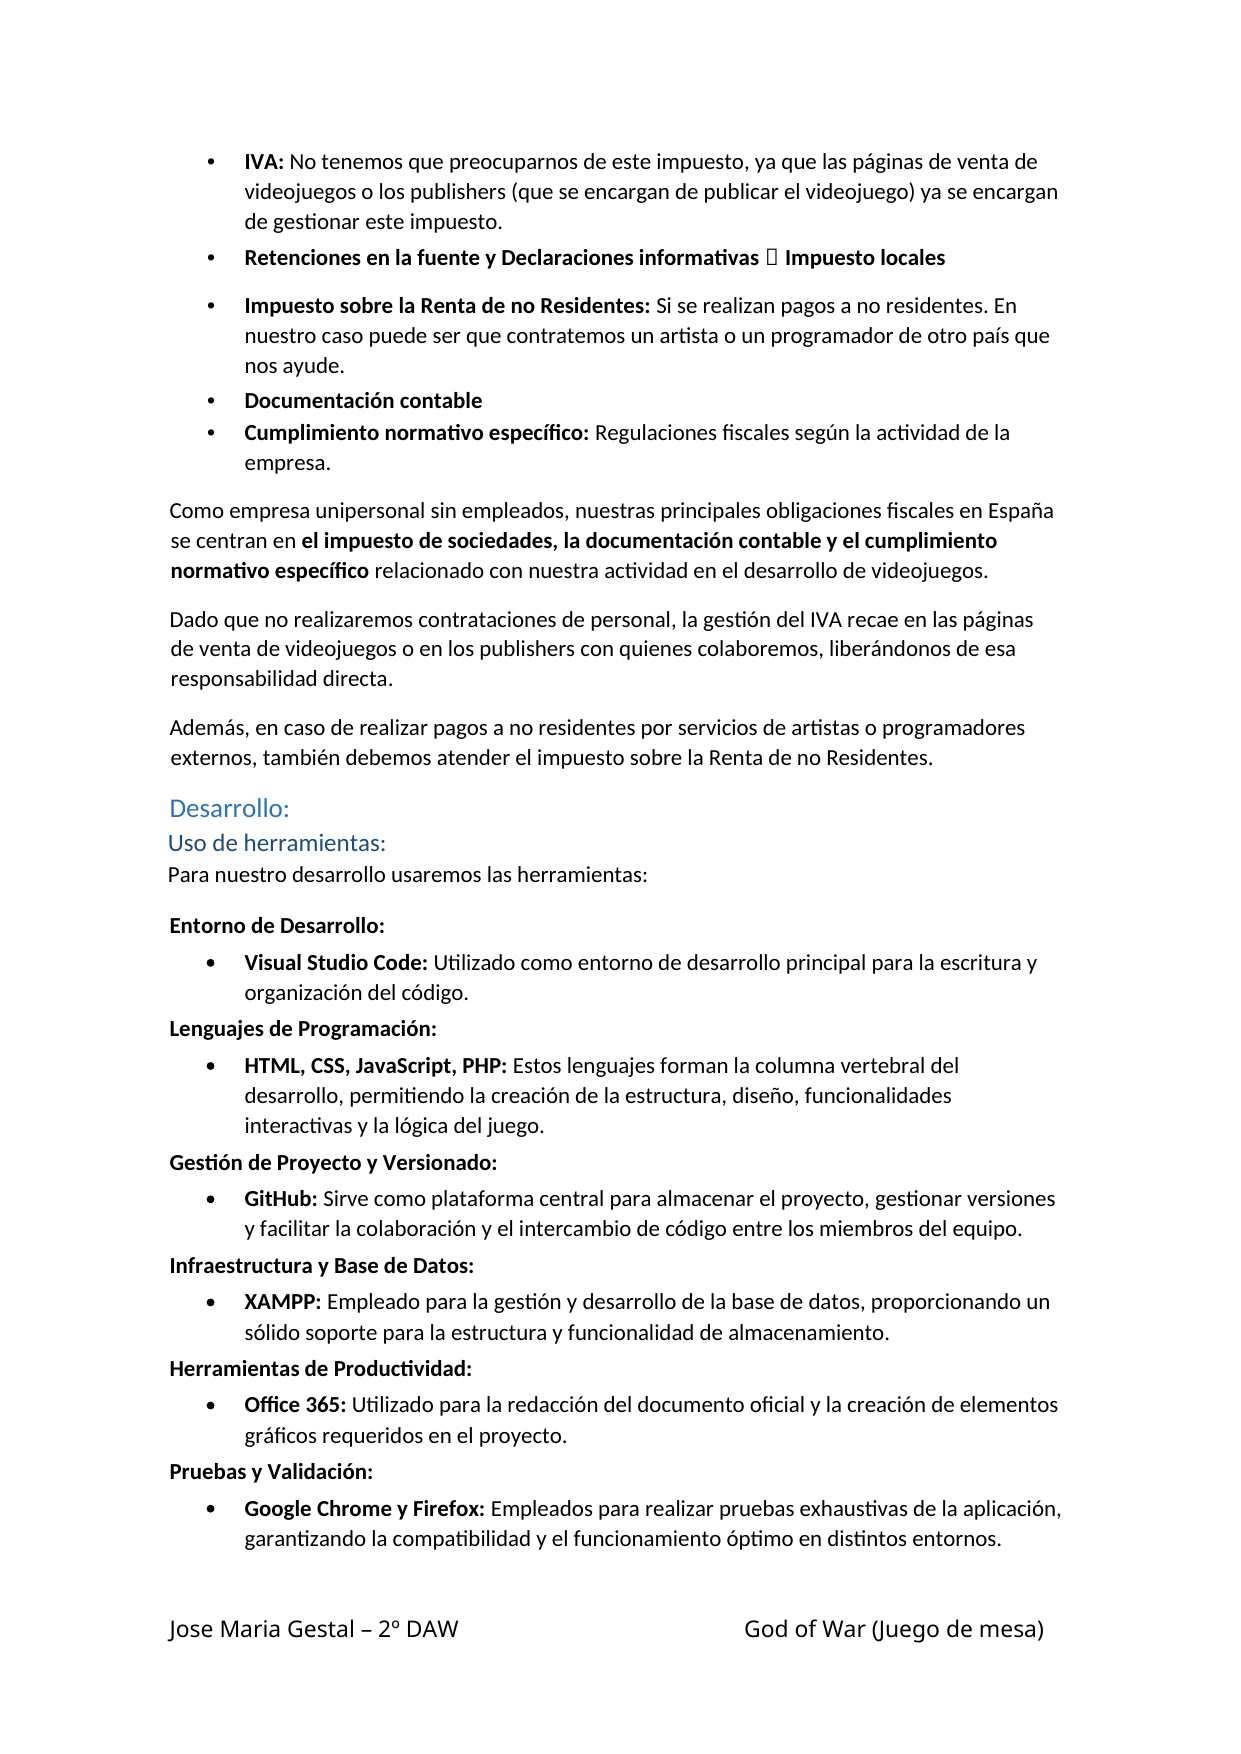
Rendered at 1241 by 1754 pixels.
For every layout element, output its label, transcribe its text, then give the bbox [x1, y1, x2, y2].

list XAMPP: Empleado para la gestión y desarrollo de la base de datos, proporcionando un sólido soporte para la estructura y funcionalidad de almacenamiento. [207, 1287, 1063, 1346]
list Retenciones en la fuente y Declaraciones informativas  Impuesto locales [207, 241, 1063, 272]
text Además, en caso de realizar pagos a no residentes por servicios de artistas o programadores externos, también debemos atender el impuesto sobre la Renta de no Residentes. [169, 713, 1063, 771]
list Impuesto sobre la Renta de no Residentes: Si se realizan pagos a no residentes. En nuestro caso puede ser que contratemos un artista o un programador de otro país que nos ayude. [207, 292, 1063, 379]
text Entorno de Desarrollo: [169, 911, 1063, 939]
text Pruebas y Validación: [169, 1457, 1063, 1485]
list Google Chrome y Firefox: Empleados para realizar pruebas exhaustivas de la aplicación, garantizando la compatibilidad y el funcionamiento óptimo en distintos entornos. [207, 1494, 1063, 1552]
subtitle Desarrollo: [169, 791, 1062, 824]
text Como empresa unipersonal sin empleados, nuestras principales obligaciones fiscales en España se centran en el impuesto de sociedades, la documentación contable y el cumplimiento normativo específico relacionado con nuestra actividad en el desarrollo de videojuegos. [169, 496, 1063, 584]
subtitle Uso de herramientas: [168, 827, 1062, 858]
text Herramientas de Productividad: [169, 1354, 1063, 1382]
list GitHub: Sirve como plataforma central para almacenar el proyecto, gestionar versiones y facilitar la colaboración y el intercambio de código entre los miembros del equipo. [207, 1184, 1063, 1243]
list Visual Studio Code: Utilizado como entorno de desarrollo principal para la escritura y organización del código. [207, 948, 1063, 1006]
list Documentación contable [207, 386, 1063, 414]
text Lenguajes de Programación: [169, 1014, 1063, 1043]
text Dado que no realizaremos contrataciones de personal, la gestión del IVA recae en las páginas de venta de videojuegos o en los publishers con quienes colaboremos, liberándonos de esa responsabilidad directa. [169, 605, 1063, 692]
text Gestión de Proyecto y Versionado: [169, 1148, 1063, 1176]
list HTML, CSS, JavaScript, PHP: Estos lenguajes forman la columna vertebral del desarrollo, permitiendo la creación de la estructura, diseño, funcionalidades interactivas y la lógica del juego. [207, 1051, 1063, 1139]
text Infraestructura y Base de Datos: [169, 1251, 1063, 1279]
text Para nuestro desarrollo usaremos las herramientas: [168, 860, 1063, 888]
list Office 365: Utilizado para la redacción del documento oficial y la creación de elementos gráficos requeridos en el proyecto. [207, 1391, 1063, 1449]
list Cumplimiento normativo específico: Regulaciones fiscales según la actividad de la empresa. [207, 418, 1063, 476]
list IVA: No tenemos que preocuparnos de este impuesto, ya que las páginas de venta de videojuegos o los publishers (que se encargan de publicar el videojuego) ya se encargan de gestionar este impuesto. [207, 147, 1063, 235]
